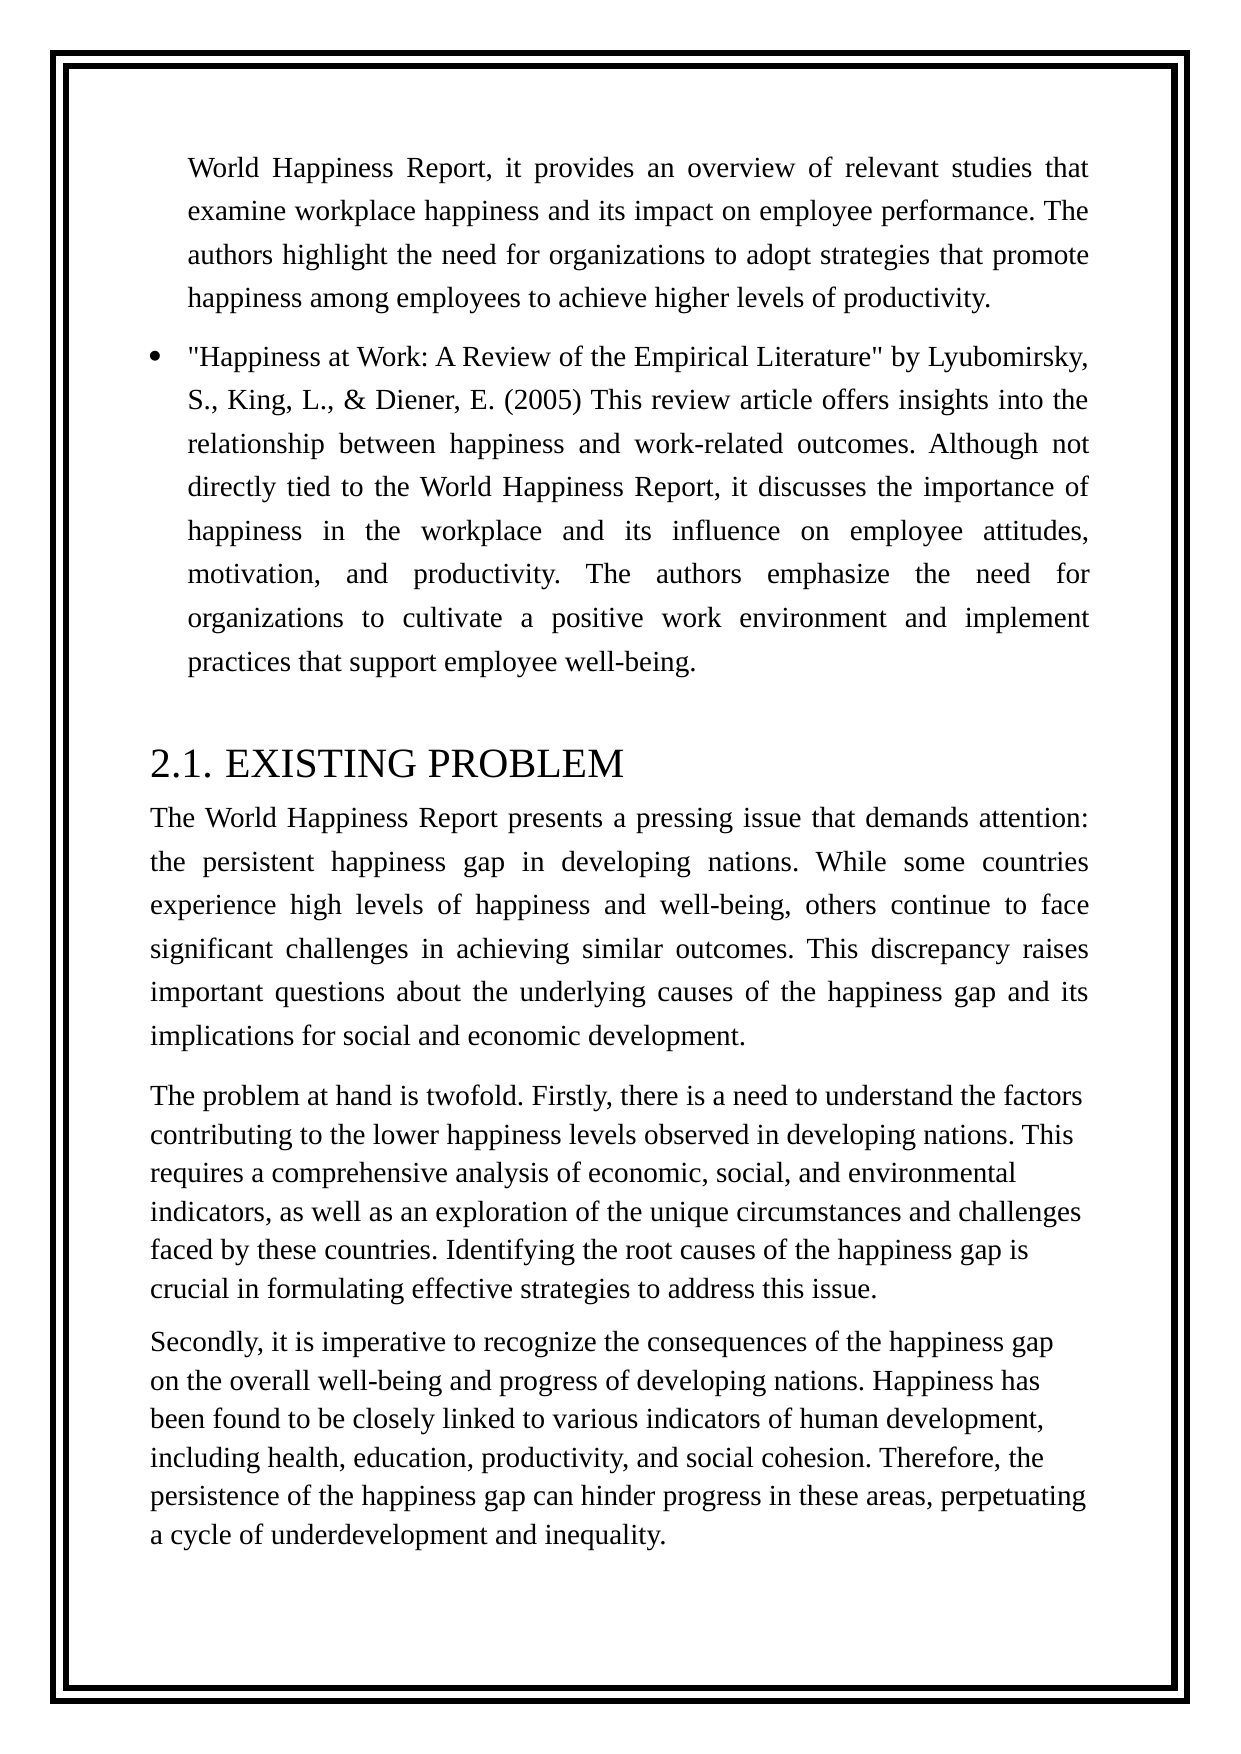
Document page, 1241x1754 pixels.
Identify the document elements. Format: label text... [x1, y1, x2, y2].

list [150, 150, 1090, 314]
list EXISTING PROBLEM [150, 738, 1090, 786]
list The World Happiness Report presents a pressing issue that demands attention: the persistent happiness gap in developing nations. While some countries experience high levels of happiness and well-being, others continue to face significant challenges in achieving similar outcomes. This discrepancy raises important questions about the underlying causes of the happiness gap and its implications for social and economic development. [150, 800, 1090, 1052]
text Secondly, it is imperative to recognize the consequences of the happiness gap on the overall well-being and progress of developing nations. Happiness has been found to be closely linked to various indicators of human development, including health, education, productivity, and social cohesion. Therefore, the persistence of the happiness gap can hinder progress in these areas, perpetuating a cycle of underdevelopment and inequality. [150, 1324, 1090, 1550]
text The problem at hand is twofold. Firstly, there is a need to understand the factors contributing to the lower happiness levels observed in developing nations. This requires a comprehensive analysis of economic, social, and environmental indicators, as well as an exploration of the unique circumstances and challenges faced by these countries. Identifying the root causes of the happiness gap is crucial in formulating effective strategies to address this issue. [150, 1078, 1090, 1304]
list "Happiness at Work: A Review of the Empirical Literature" by Lyubomirsky, S., King, L., & Diener, E. (2005) This review article offers insights into the relationship between happiness and work-related outcomes. Although not directly tied to the World Happiness Report, it discusses the importance of happiness in the workplace and its influence on employee attitudes, motivation, and productivity. The authors emphasize the need for organizations to cultivate a positive work environment and implement practices that support employee well-being. [150, 339, 1090, 677]
